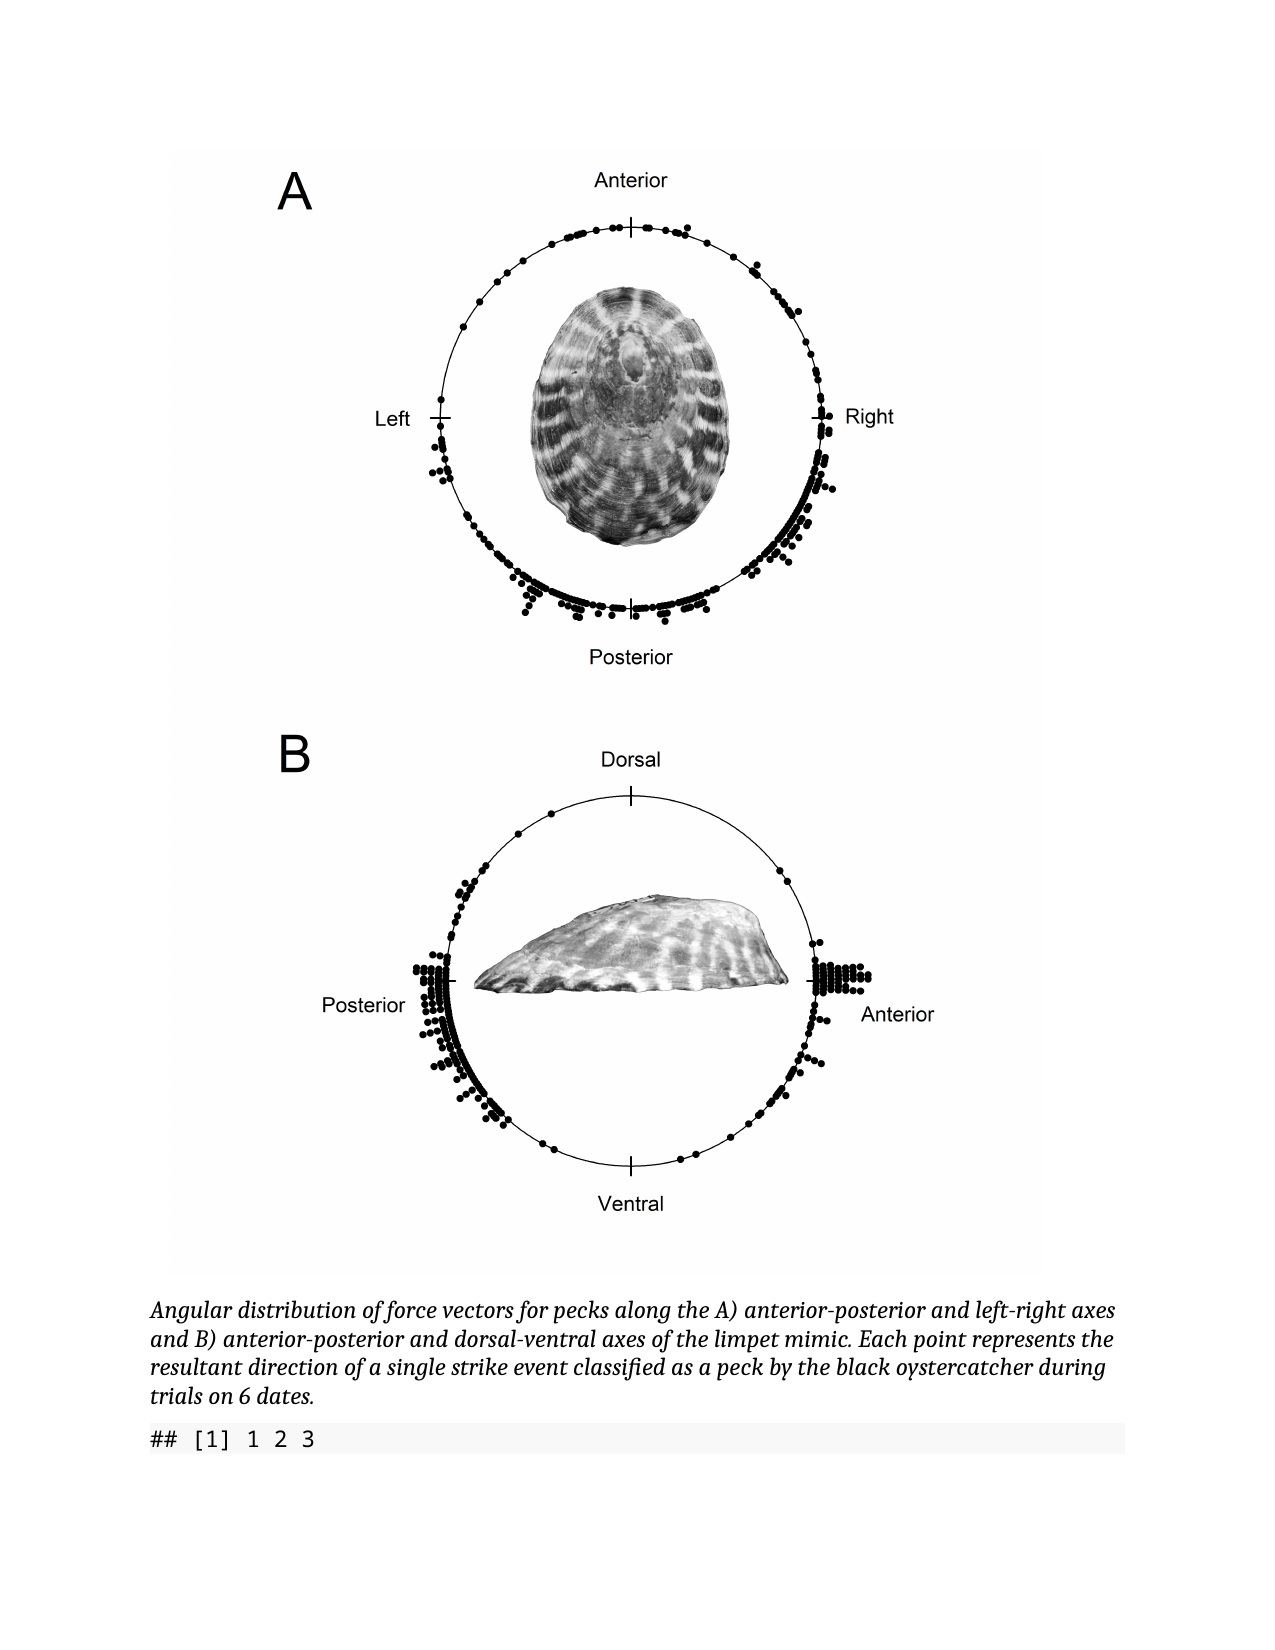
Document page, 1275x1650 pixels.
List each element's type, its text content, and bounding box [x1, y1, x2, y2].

picture [168, 150, 1044, 1275]
text Angular distribution of force vectors for pecks along the A) anterior-posterior and left-right axes and B) anterior-posterior and dorsal-ventral axes of the limpet mimic. Each point represents the resultant direction of a single strike event classified as a peck by the black oystercatcher during trials on 6 dates. [150, 1296, 1125, 1411]
text ## [1] 1 2 3 [150, 1423, 1125, 1454]
